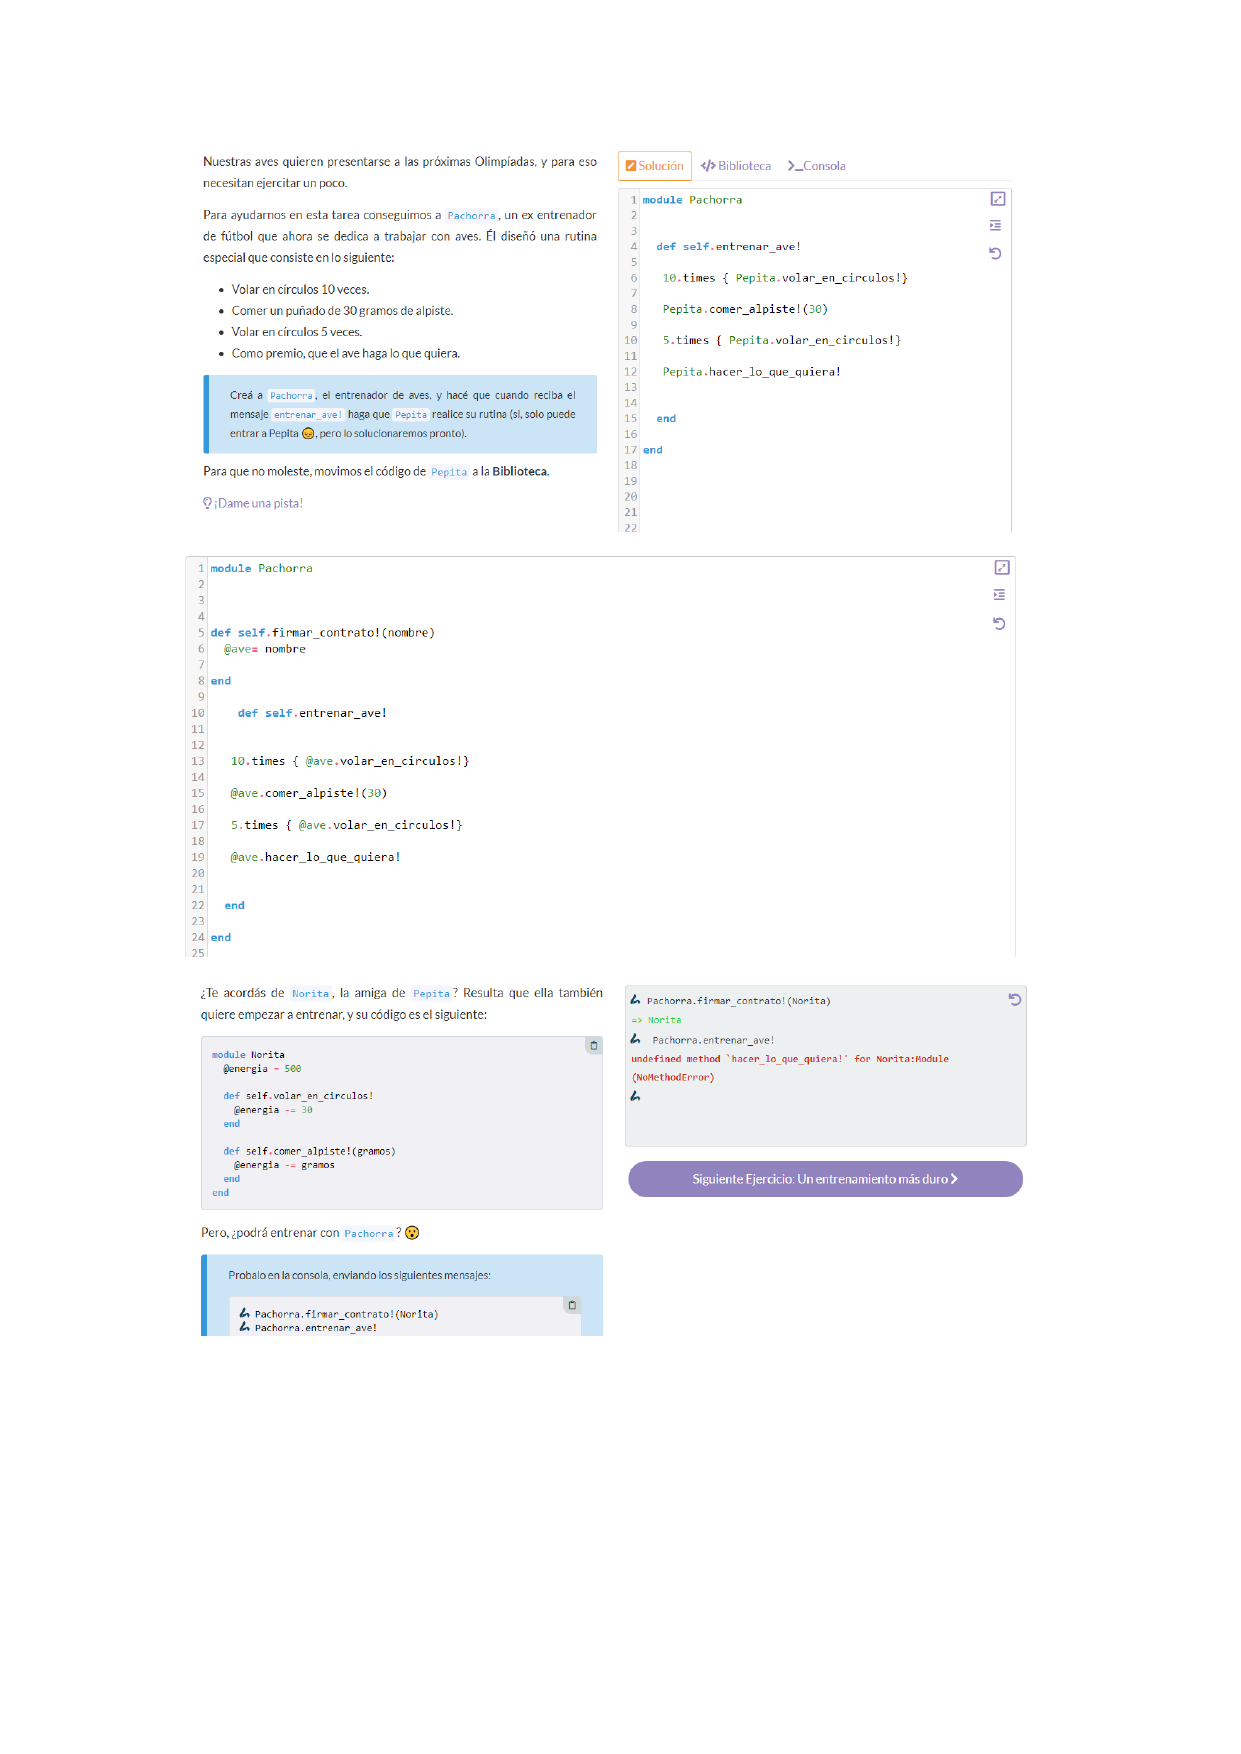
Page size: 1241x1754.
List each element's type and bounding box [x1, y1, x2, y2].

picture [177, 147, 1063, 532]
picture [177, 975, 1063, 1336]
picture [177, 550, 1063, 957]
